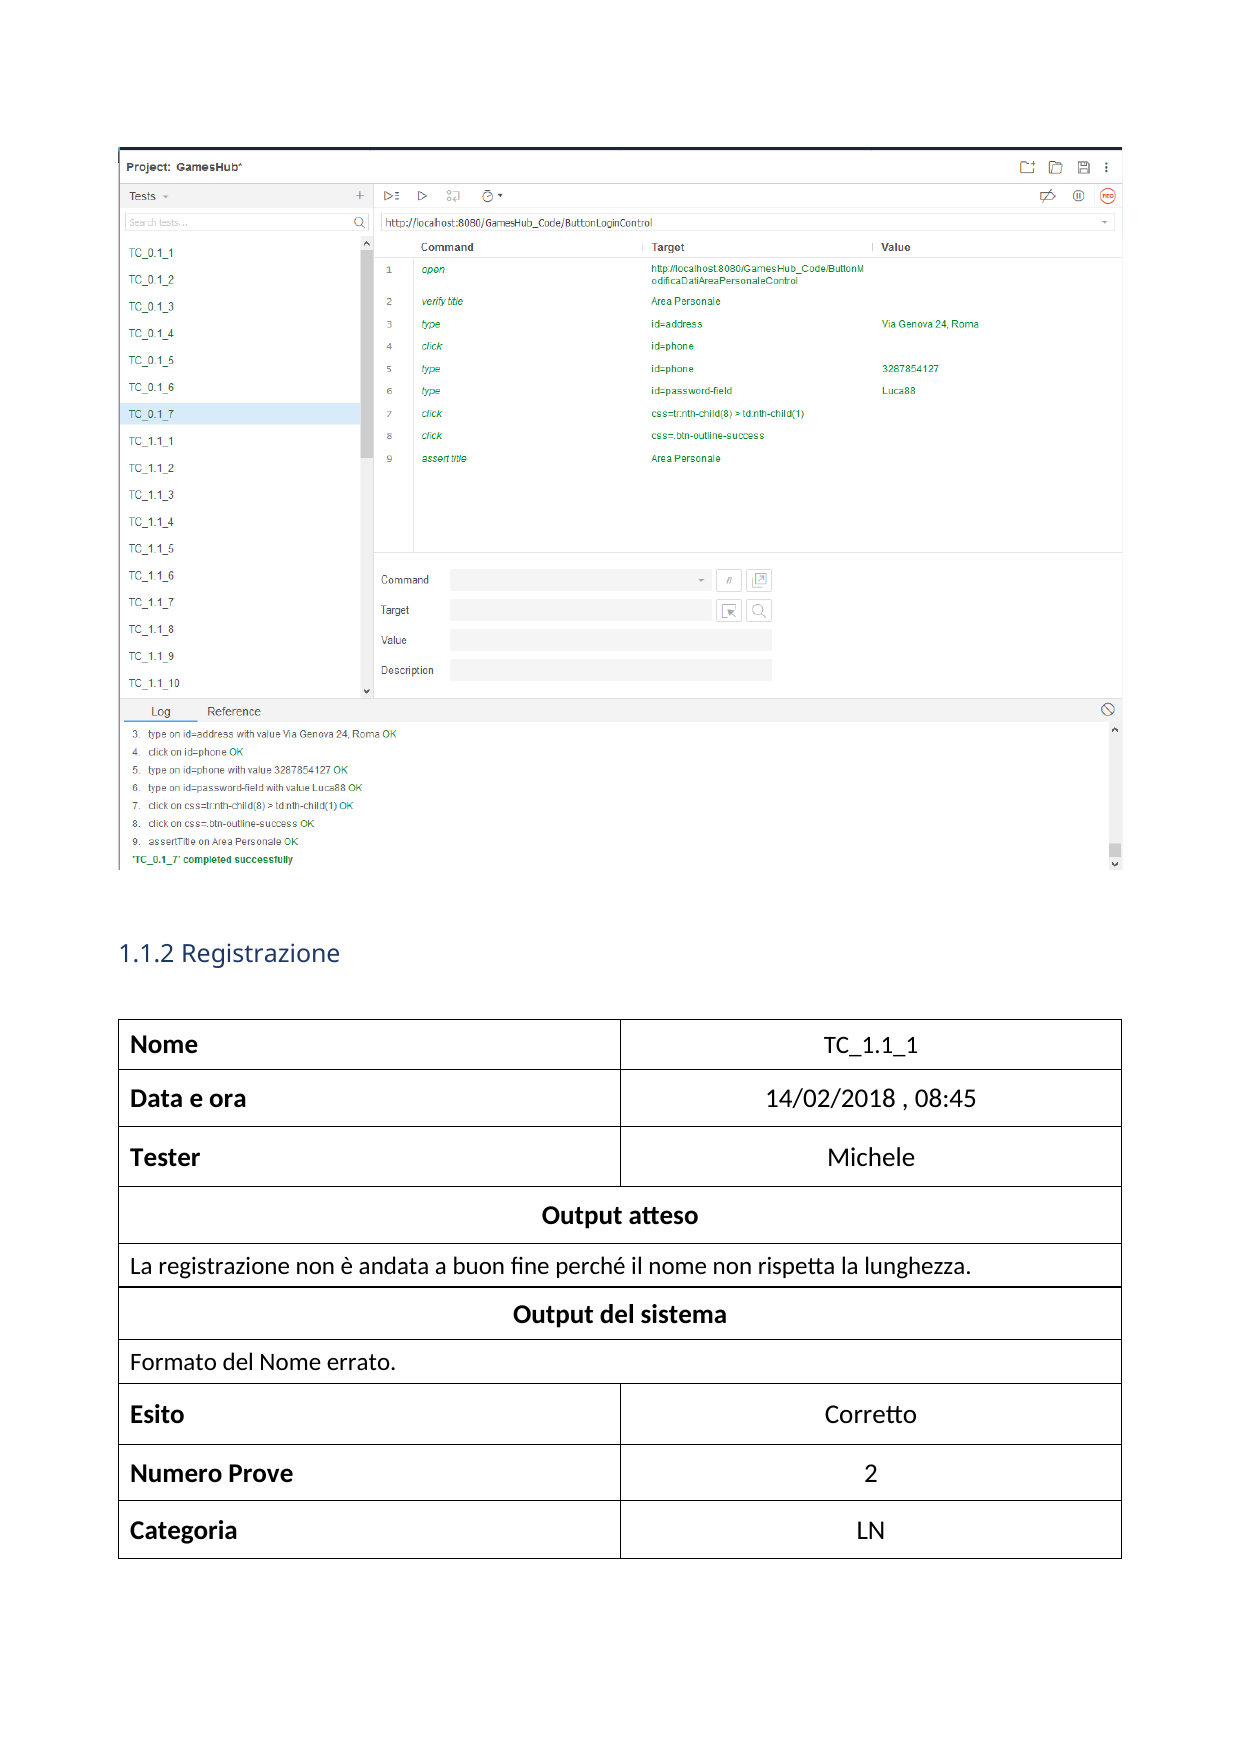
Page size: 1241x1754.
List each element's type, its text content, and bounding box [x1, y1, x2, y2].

table_cell Michele [621, 1127, 1121, 1186]
subtitle 1.1.2 Registrazione [118, 936, 1122, 969]
table_cell Output atteso [119, 1187, 1121, 1243]
table_cell Corretto [621, 1384, 1121, 1443]
table_header Nome [119, 1020, 620, 1069]
table_cell Data e ora [119, 1070, 620, 1126]
table_cell Numero Prove [119, 1445, 620, 1500]
table_cell Formato del Nome errato. [119, 1340, 1121, 1383]
table_cell 14/02/2018 , 08:45 [621, 1070, 1121, 1126]
table_header TC_1.1_1 [621, 1020, 1121, 1069]
table_cell 2 [621, 1445, 1121, 1500]
table_cell Output del sistema [119, 1288, 1121, 1339]
picture [121, 147, 1123, 870]
table_cell Categoria [119, 1501, 620, 1558]
table_cell LN [621, 1501, 1121, 1558]
table_cell Esito [119, 1384, 620, 1443]
table_cell Tester [119, 1127, 620, 1186]
table_cell La registrazione non è andata a buon fine perché il nome non rispetta la lunghezza. [119, 1244, 1121, 1286]
